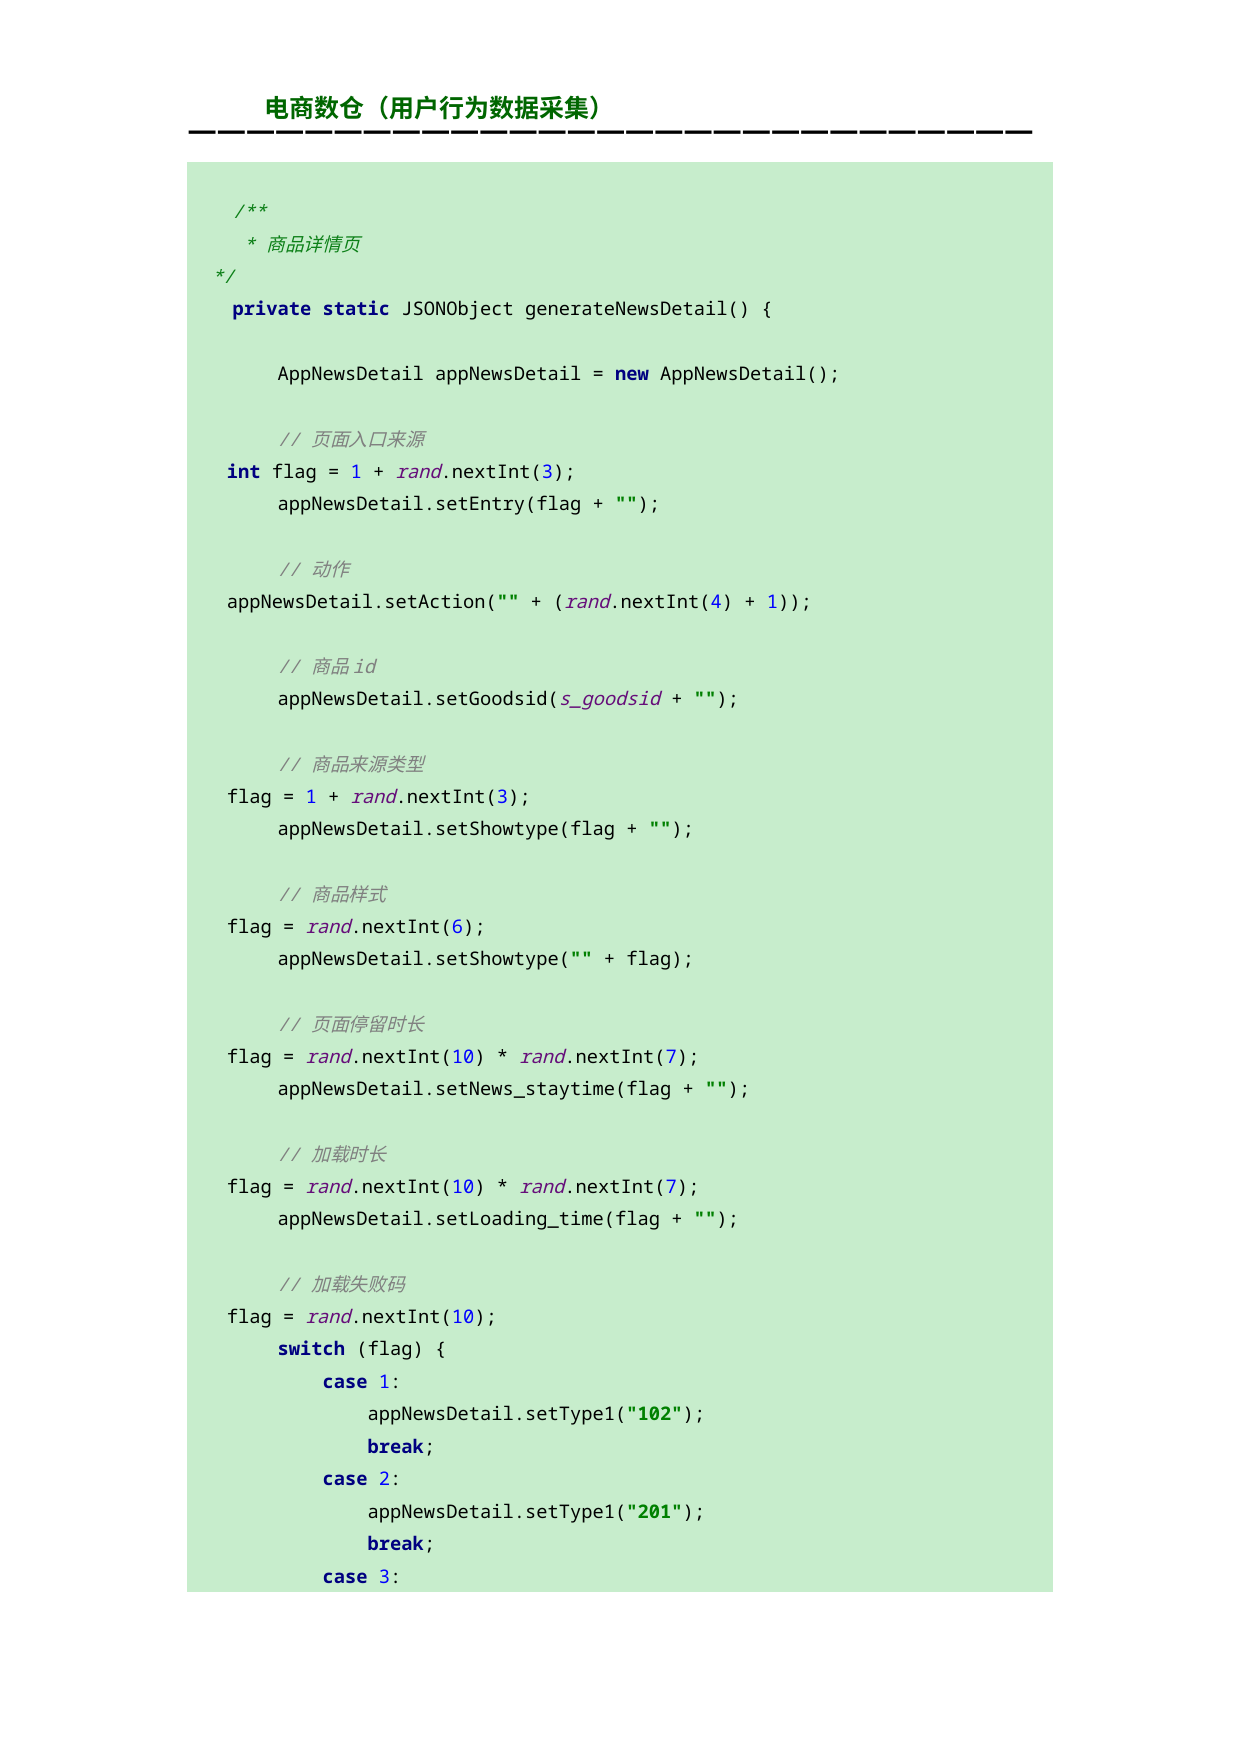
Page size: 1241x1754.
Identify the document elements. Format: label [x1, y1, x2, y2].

text [187, 162, 1053, 1592]
